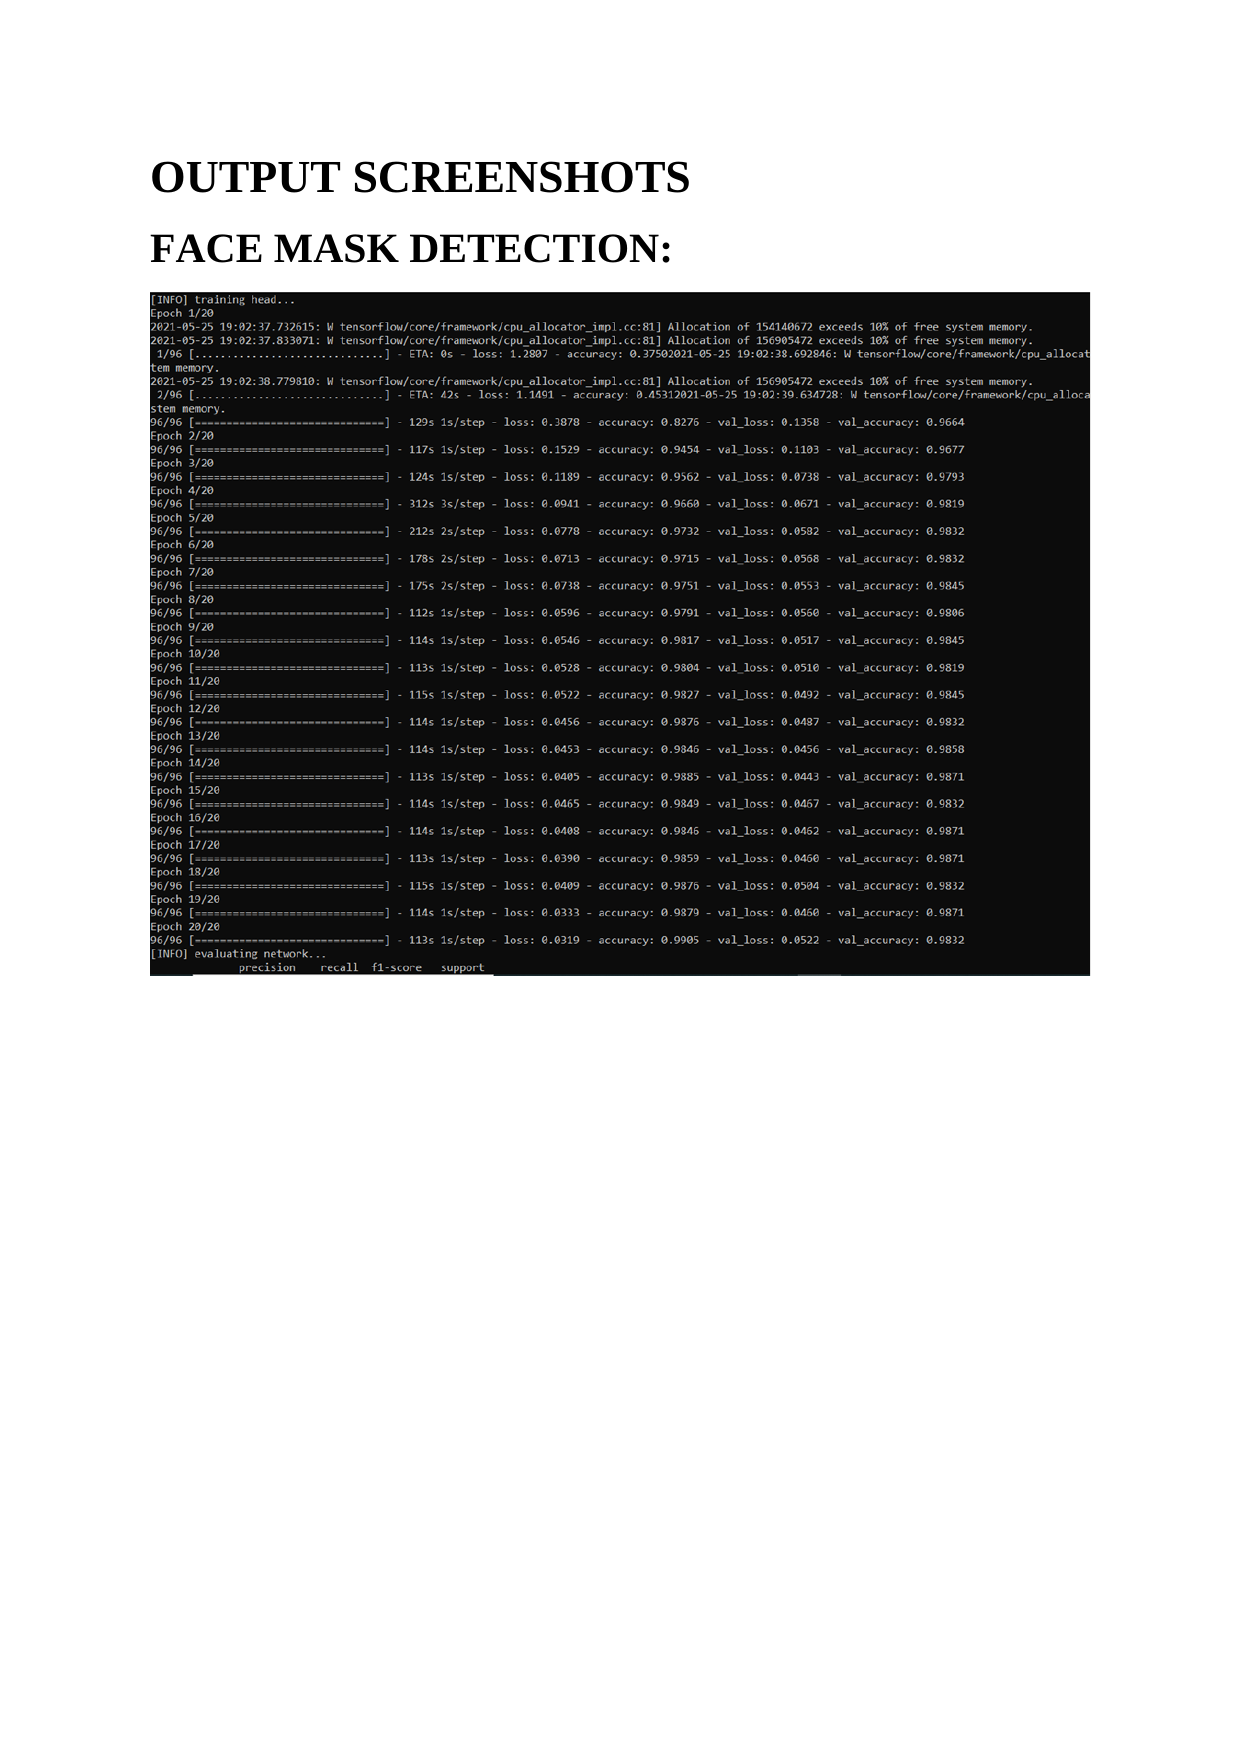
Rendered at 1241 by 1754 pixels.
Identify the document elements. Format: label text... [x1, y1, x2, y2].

picture [150, 291, 1091, 976]
text FACE MASK DETECTION: [150, 223, 1090, 271]
text OUTPUT SCREENSHOTS [150, 150, 1090, 203]
